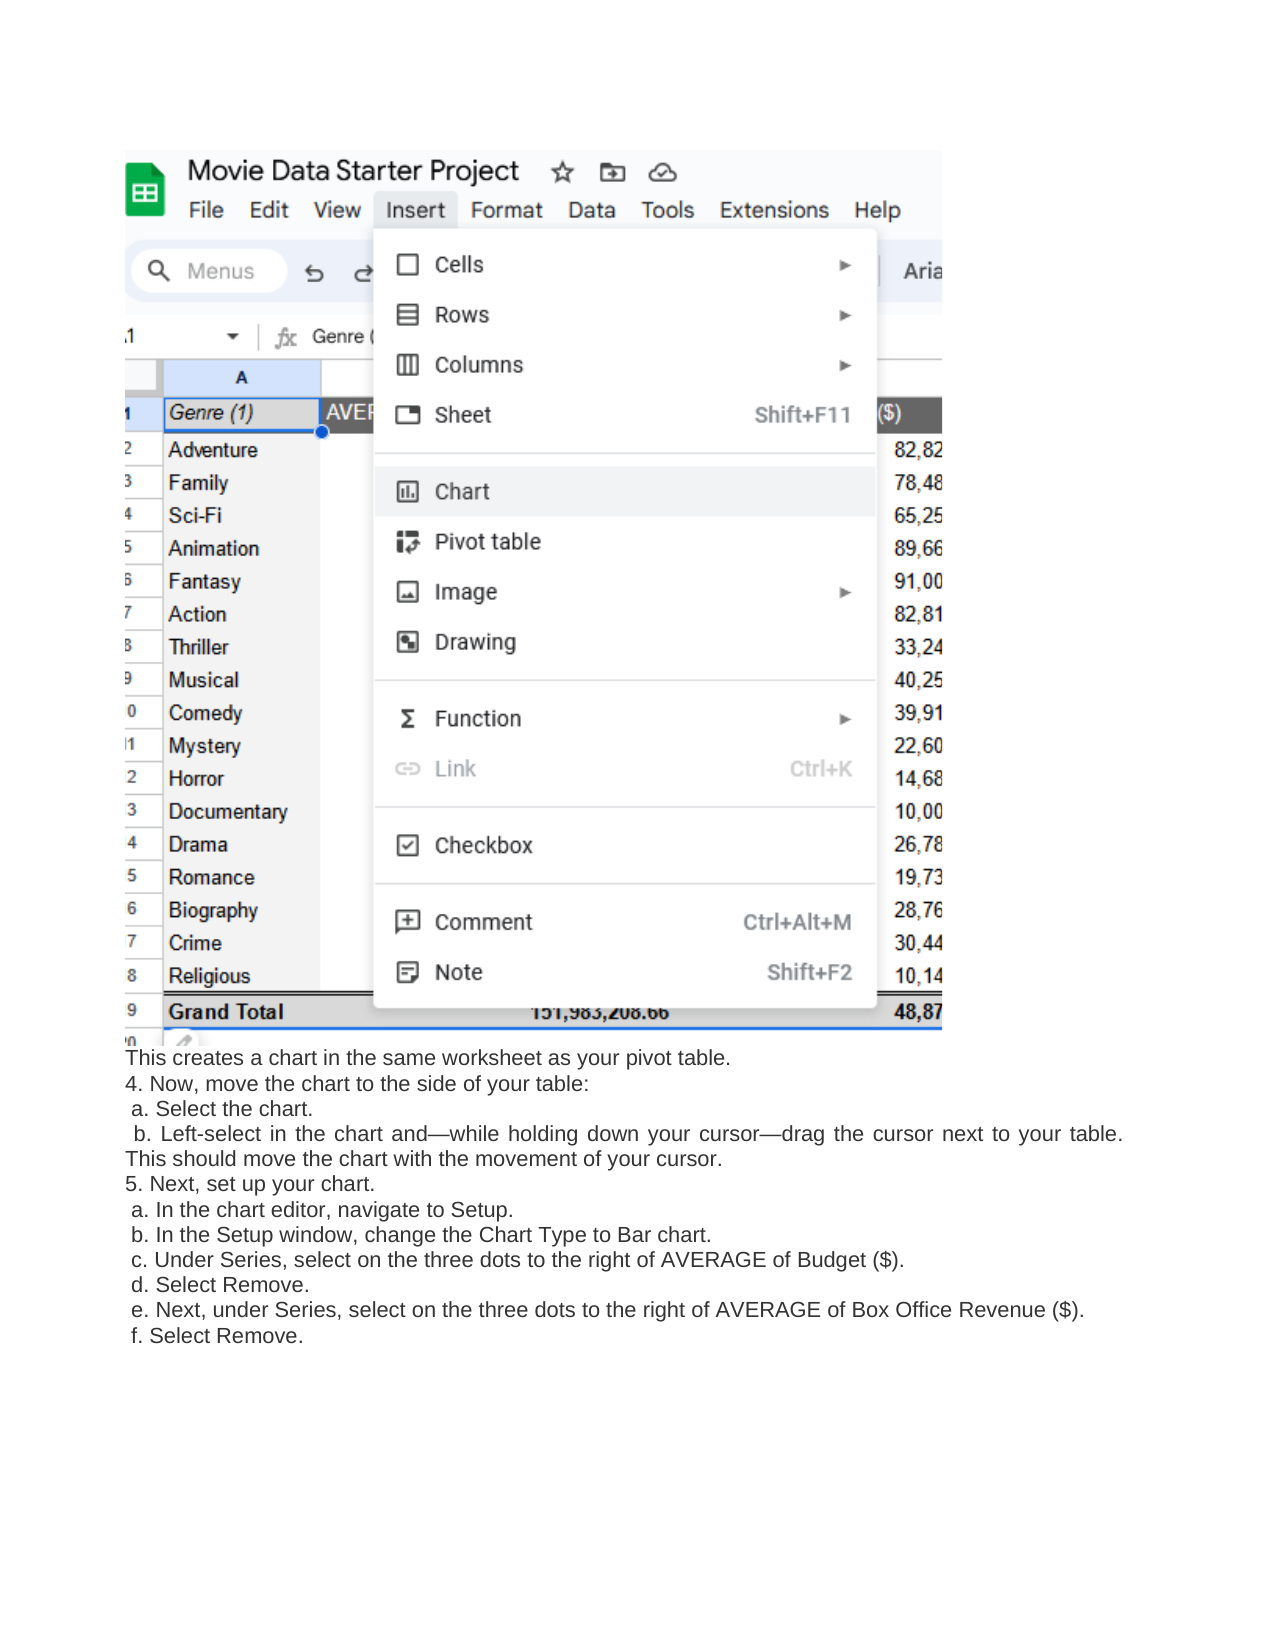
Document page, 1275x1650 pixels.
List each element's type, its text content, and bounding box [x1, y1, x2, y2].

text 5. Next, set up your chart. [125, 1171, 1125, 1197]
picture [125, 150, 943, 1046]
text b. Left-select in the chart and—while holding down your cursor—drag the cursor next to your table. This should move the chart with the movement of your cursor. [125, 1121, 1125, 1171]
text a. In the chart editor, navigate to Setup. [125, 1197, 1125, 1222]
text d. Select Remove. [125, 1272, 1125, 1297]
text b. In the Setup window, change the Chart Type to Bar chart. [125, 1222, 1125, 1247]
text c. Under Series, select on the three dots to the right of AVERAGE of Budget ($). [125, 1247, 1125, 1272]
text This creates a chart in the same worksheet as your pivot table. [125, 1045, 1125, 1071]
text a. Select the chart. [125, 1096, 1125, 1121]
text 4. Now, move the chart to the side of your table: [125, 1071, 1125, 1096]
text e. Next, under Series, select on the three dots to the right of AVERAGE of Box Office Revenue ($). [125, 1297, 1125, 1323]
text f. Select Remove. [125, 1323, 1125, 1348]
